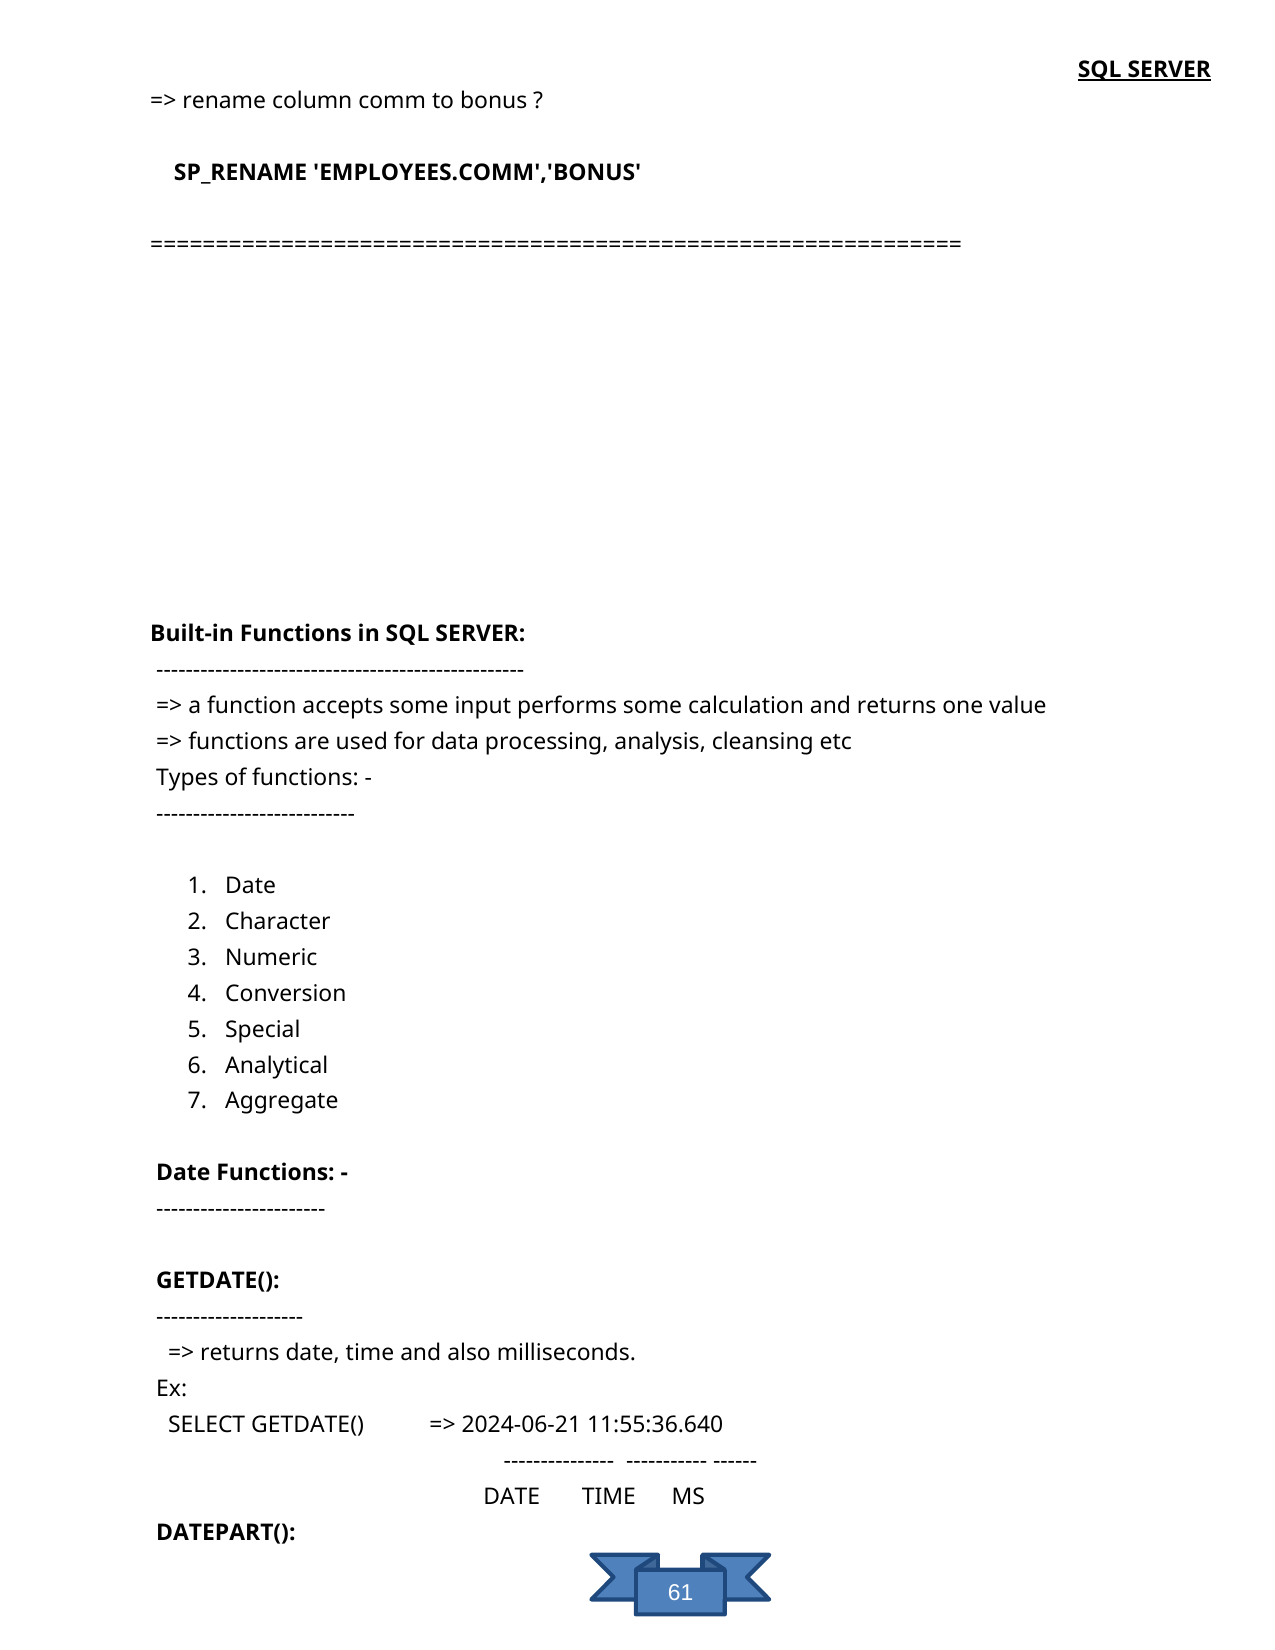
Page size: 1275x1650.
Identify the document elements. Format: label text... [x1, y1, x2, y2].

text --------------- ----------- ------ [150, 1444, 1211, 1475]
text DATE TIME MS [150, 1480, 1211, 1511]
text Ex: [150, 1372, 1211, 1403]
text ============================================================== [150, 228, 1211, 259]
text SELECT GETDATE() => 2024-06-21 11:55:36.640 [150, 1408, 1211, 1439]
list Aggregate [187, 1084, 1211, 1116]
text Built-in Functions in SQL SERVER: [150, 617, 1211, 648]
text => rename column comm to bonus ? [150, 84, 1211, 115]
list Analytical [187, 1048, 1211, 1080]
list Date [187, 869, 1211, 900]
text Types of functions: - [150, 761, 1211, 792]
list Character [187, 905, 1211, 936]
text -------------------- [150, 1300, 1211, 1331]
text ----------------------- [150, 1192, 1211, 1223]
text DATEPART(): [150, 1516, 1211, 1547]
text SP_RENAME 'EMPLOYEES.COMM','BONUS' [150, 156, 1211, 187]
list Special [187, 1013, 1211, 1044]
list Conversion [187, 977, 1211, 1008]
text -------------------------------------------------- [150, 653, 1211, 684]
text Date Functions: - [150, 1156, 1211, 1188]
list Numeric [187, 941, 1211, 972]
text => returns date, time and also milliseconds. [150, 1336, 1211, 1367]
text GETDATE(): [150, 1264, 1211, 1295]
text => a function accepts some input performs some calculation and returns one value [150, 689, 1211, 720]
text --------------------------- [150, 797, 1211, 828]
text => functions are used for data processing, analysis, cleansing etc [150, 725, 1211, 756]
